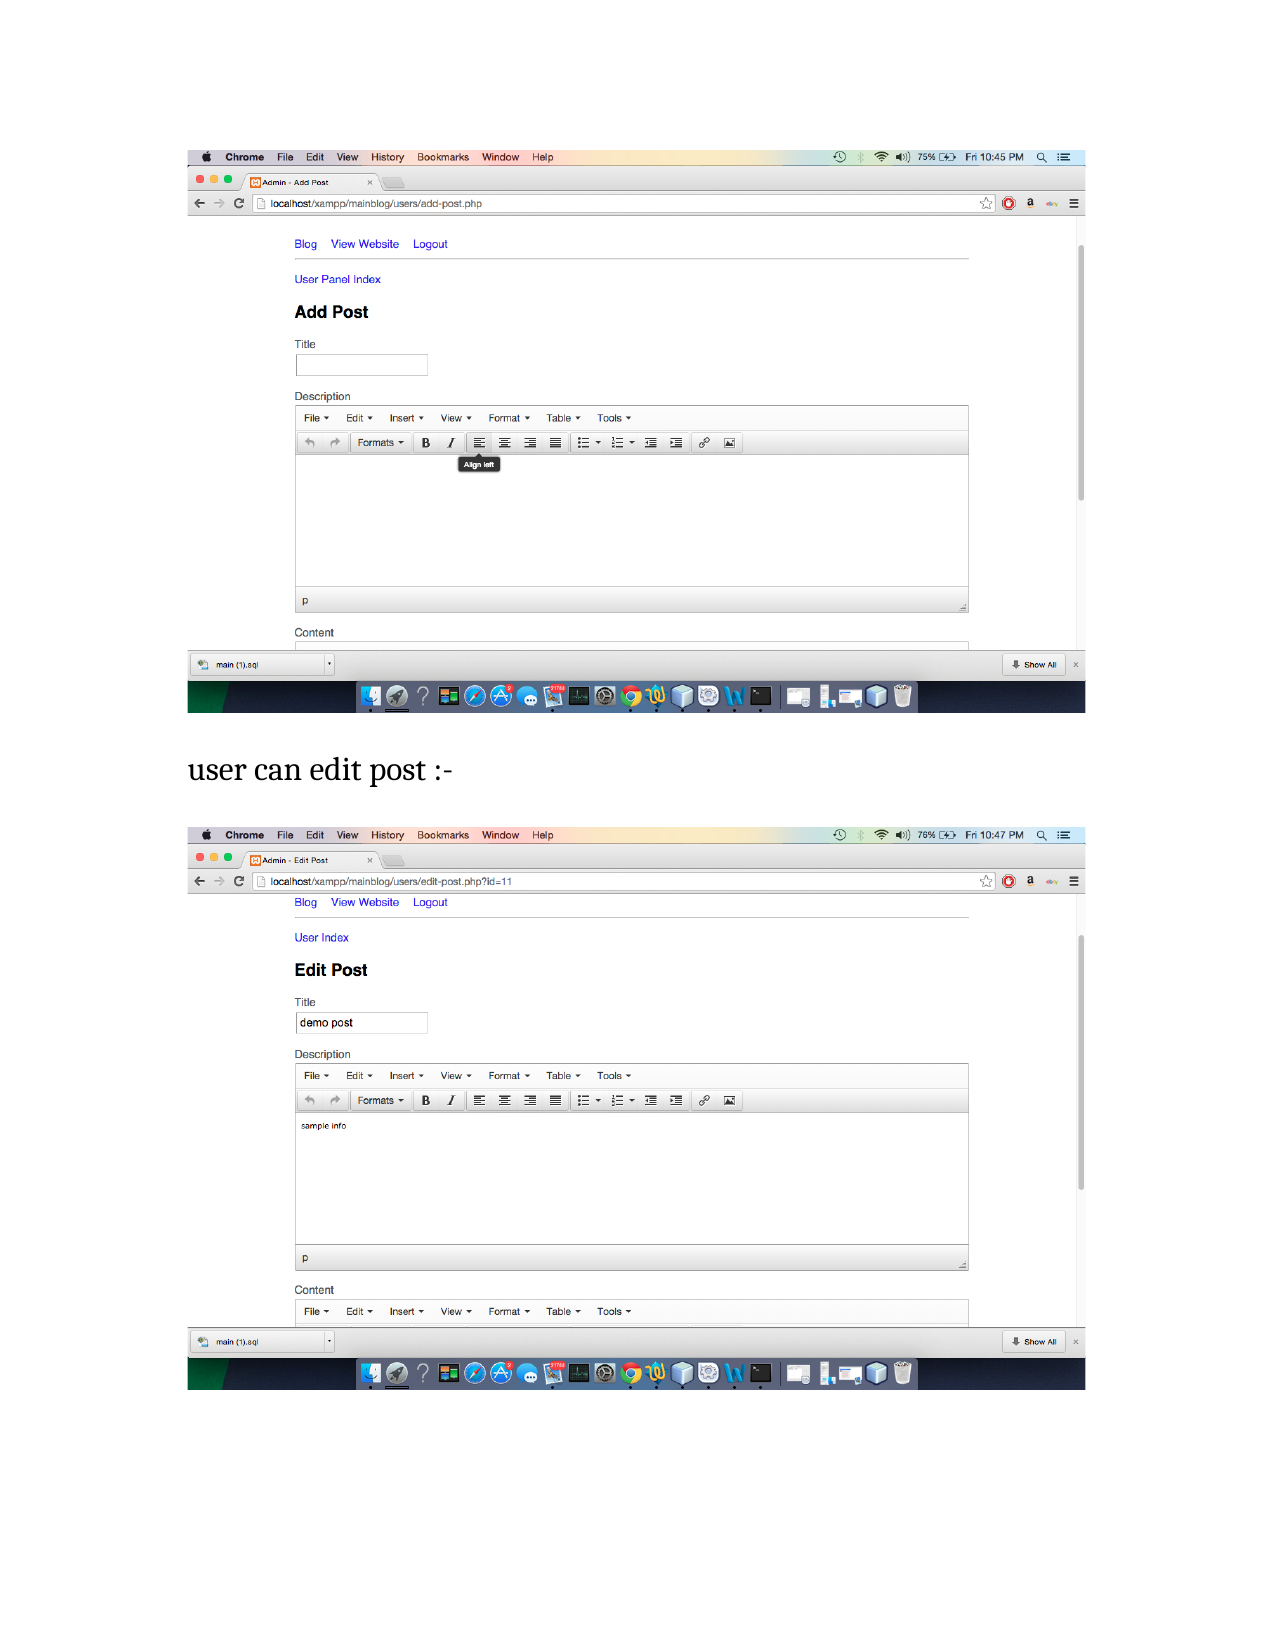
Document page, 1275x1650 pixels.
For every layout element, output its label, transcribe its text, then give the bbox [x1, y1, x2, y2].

picture [187, 150, 1086, 713]
picture [187, 827, 1086, 1390]
text user can edit post :- [187, 751, 1087, 789]
